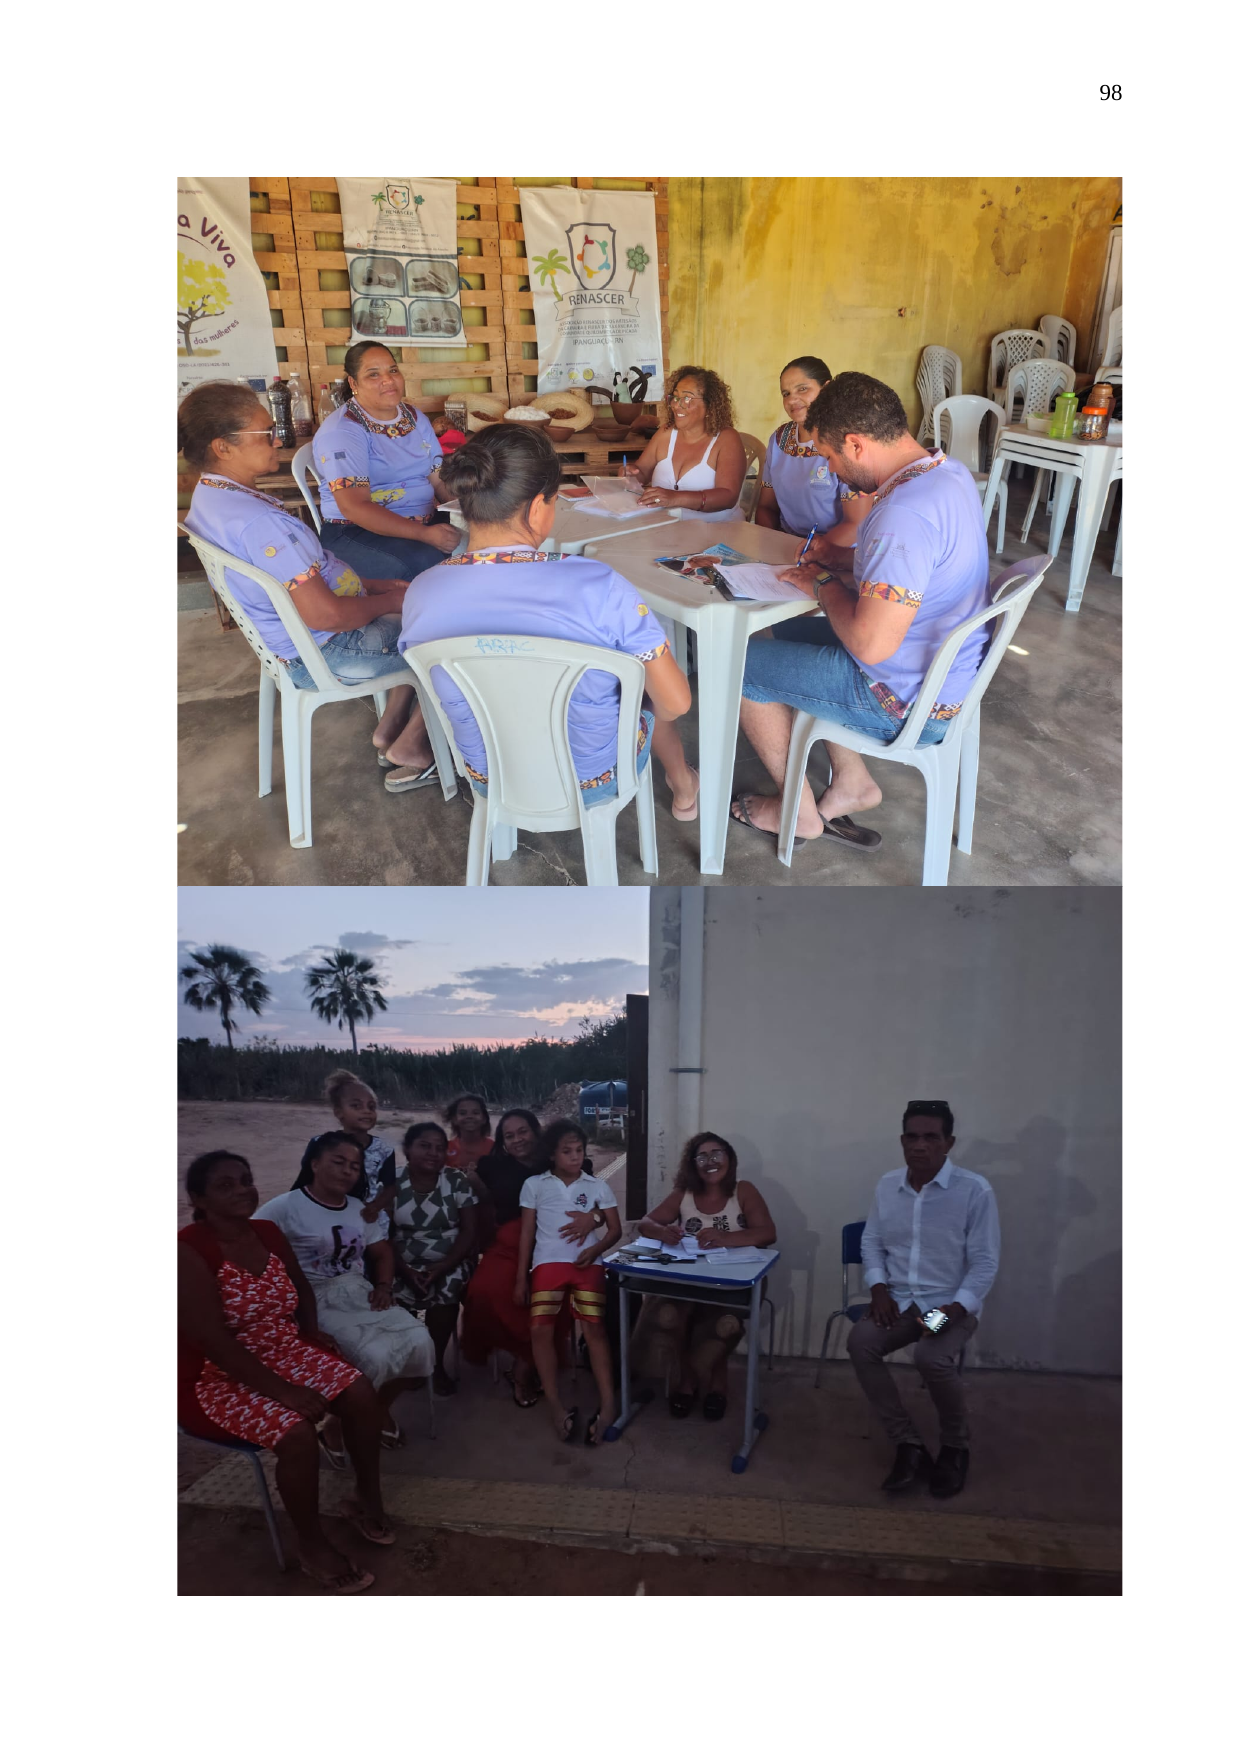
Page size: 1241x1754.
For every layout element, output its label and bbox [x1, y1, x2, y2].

picture [177, 177, 1123, 1596]
